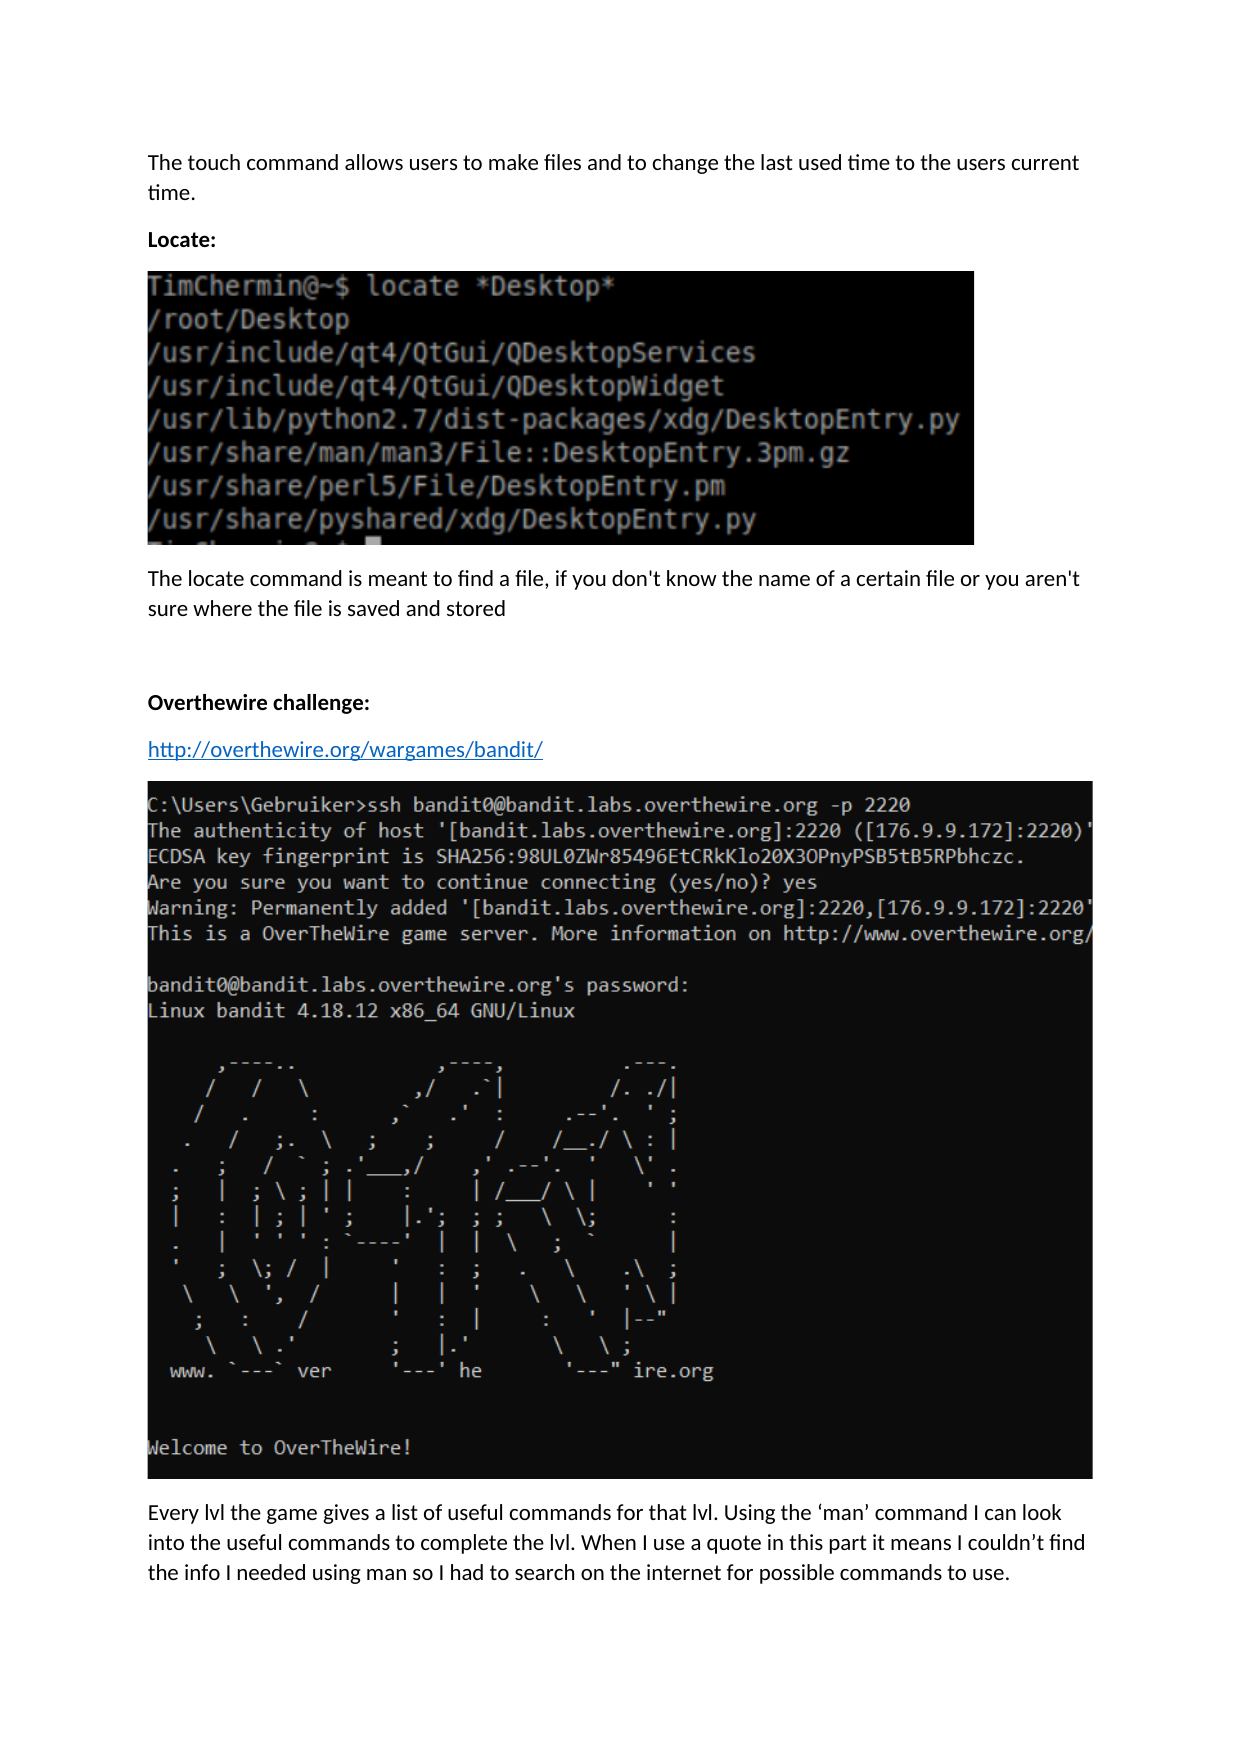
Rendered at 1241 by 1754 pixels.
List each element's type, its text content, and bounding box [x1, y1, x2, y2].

text The touch command allows users to make files and to change the last used time to the users current time. [148, 148, 1093, 206]
picture [147, 781, 1093, 1479]
text Locate: [148, 225, 1093, 253]
text The locate command is meant to find a file, if you don't know the name of a certain file or you aren't sure where the file is saved and stored [148, 564, 1093, 622]
text Overthewire challenge: [148, 688, 1093, 716]
text http://overthewire.org/wargames/bandit/ [148, 735, 1093, 763]
picture [147, 271, 975, 545]
text Every lvl the game gives a list of useful commands for that lvl. Using the ‘man’ command I can look into the useful commands to complete the lvl. When I use a quote in this part it means I couldn’t find the info I needed using man so I had to search on the internet for possible commands to use. [148, 1498, 1093, 1586]
